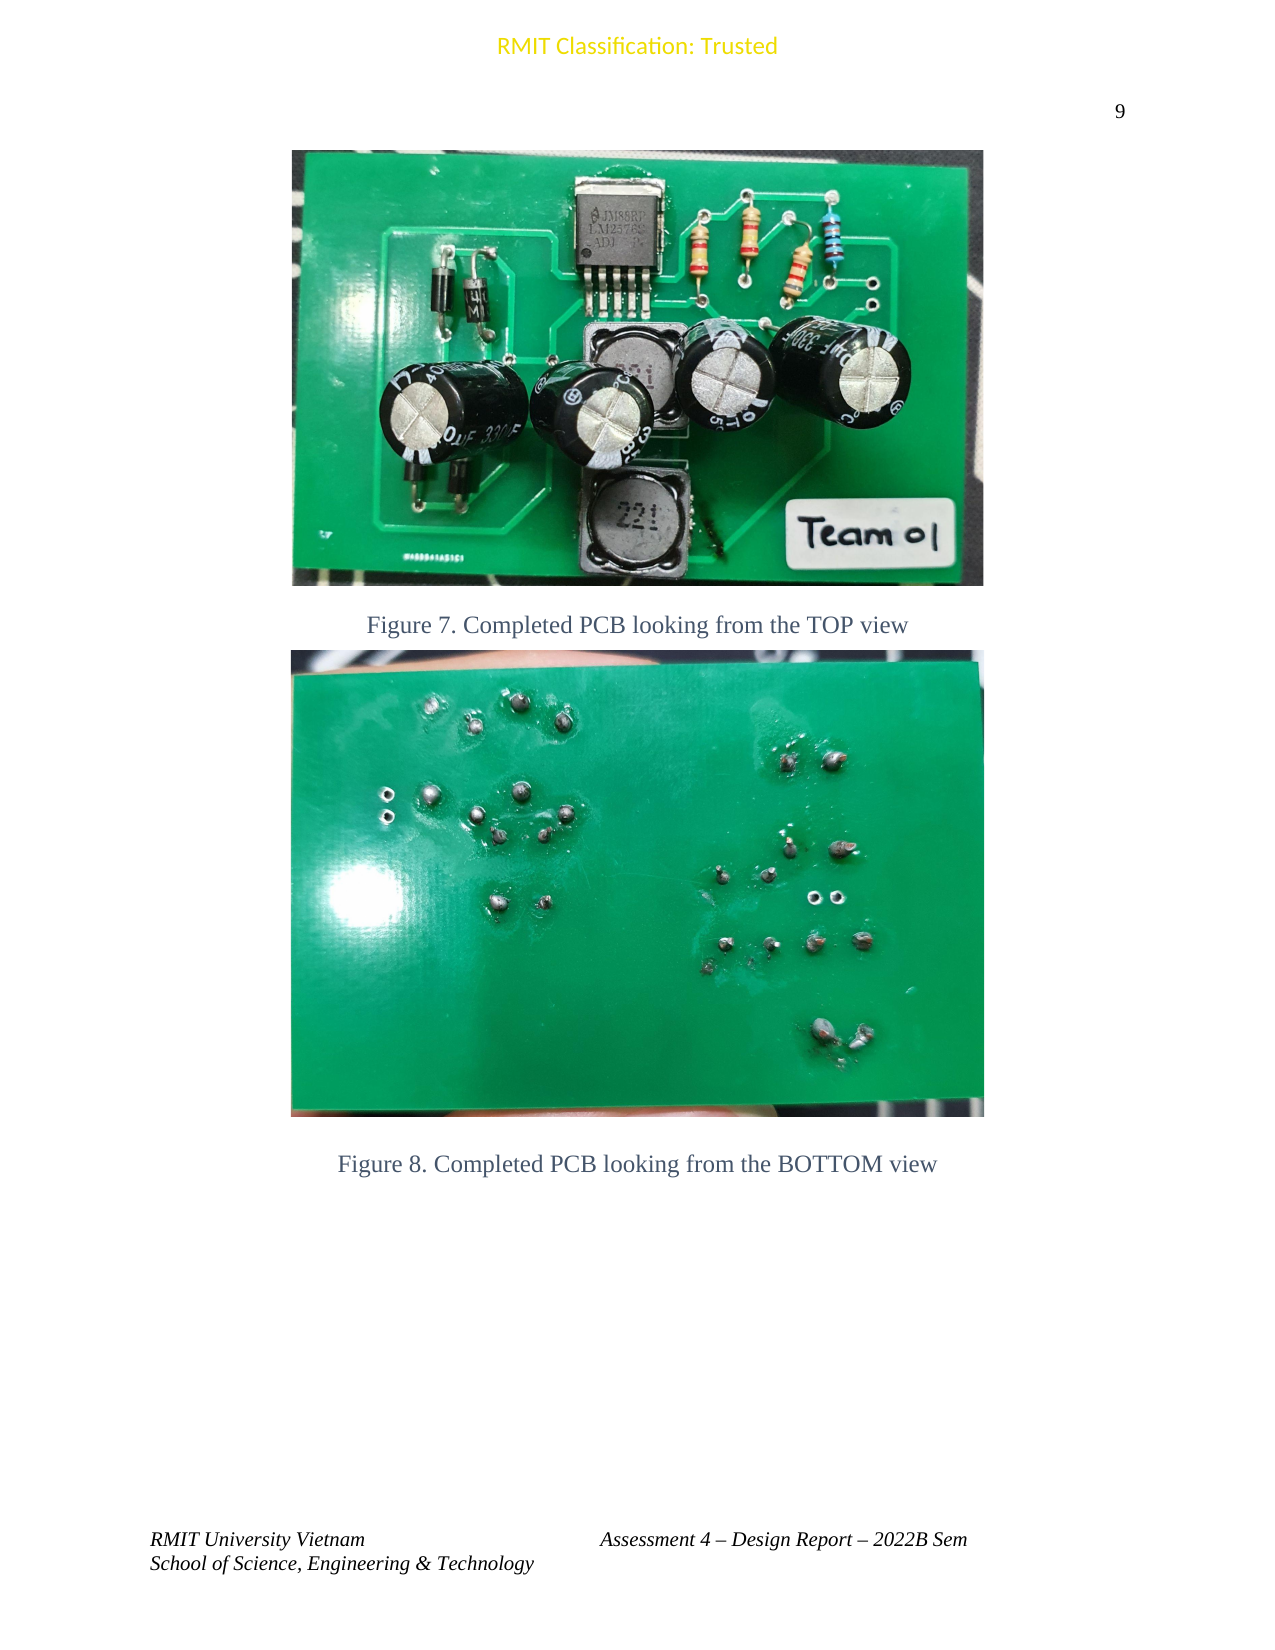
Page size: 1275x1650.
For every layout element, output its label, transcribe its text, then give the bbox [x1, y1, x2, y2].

picture [291, 150, 984, 586]
picture [290, 650, 985, 1117]
text Figure 8. Completed PCB looking from the BOTTOM view [150, 1149, 1125, 1178]
